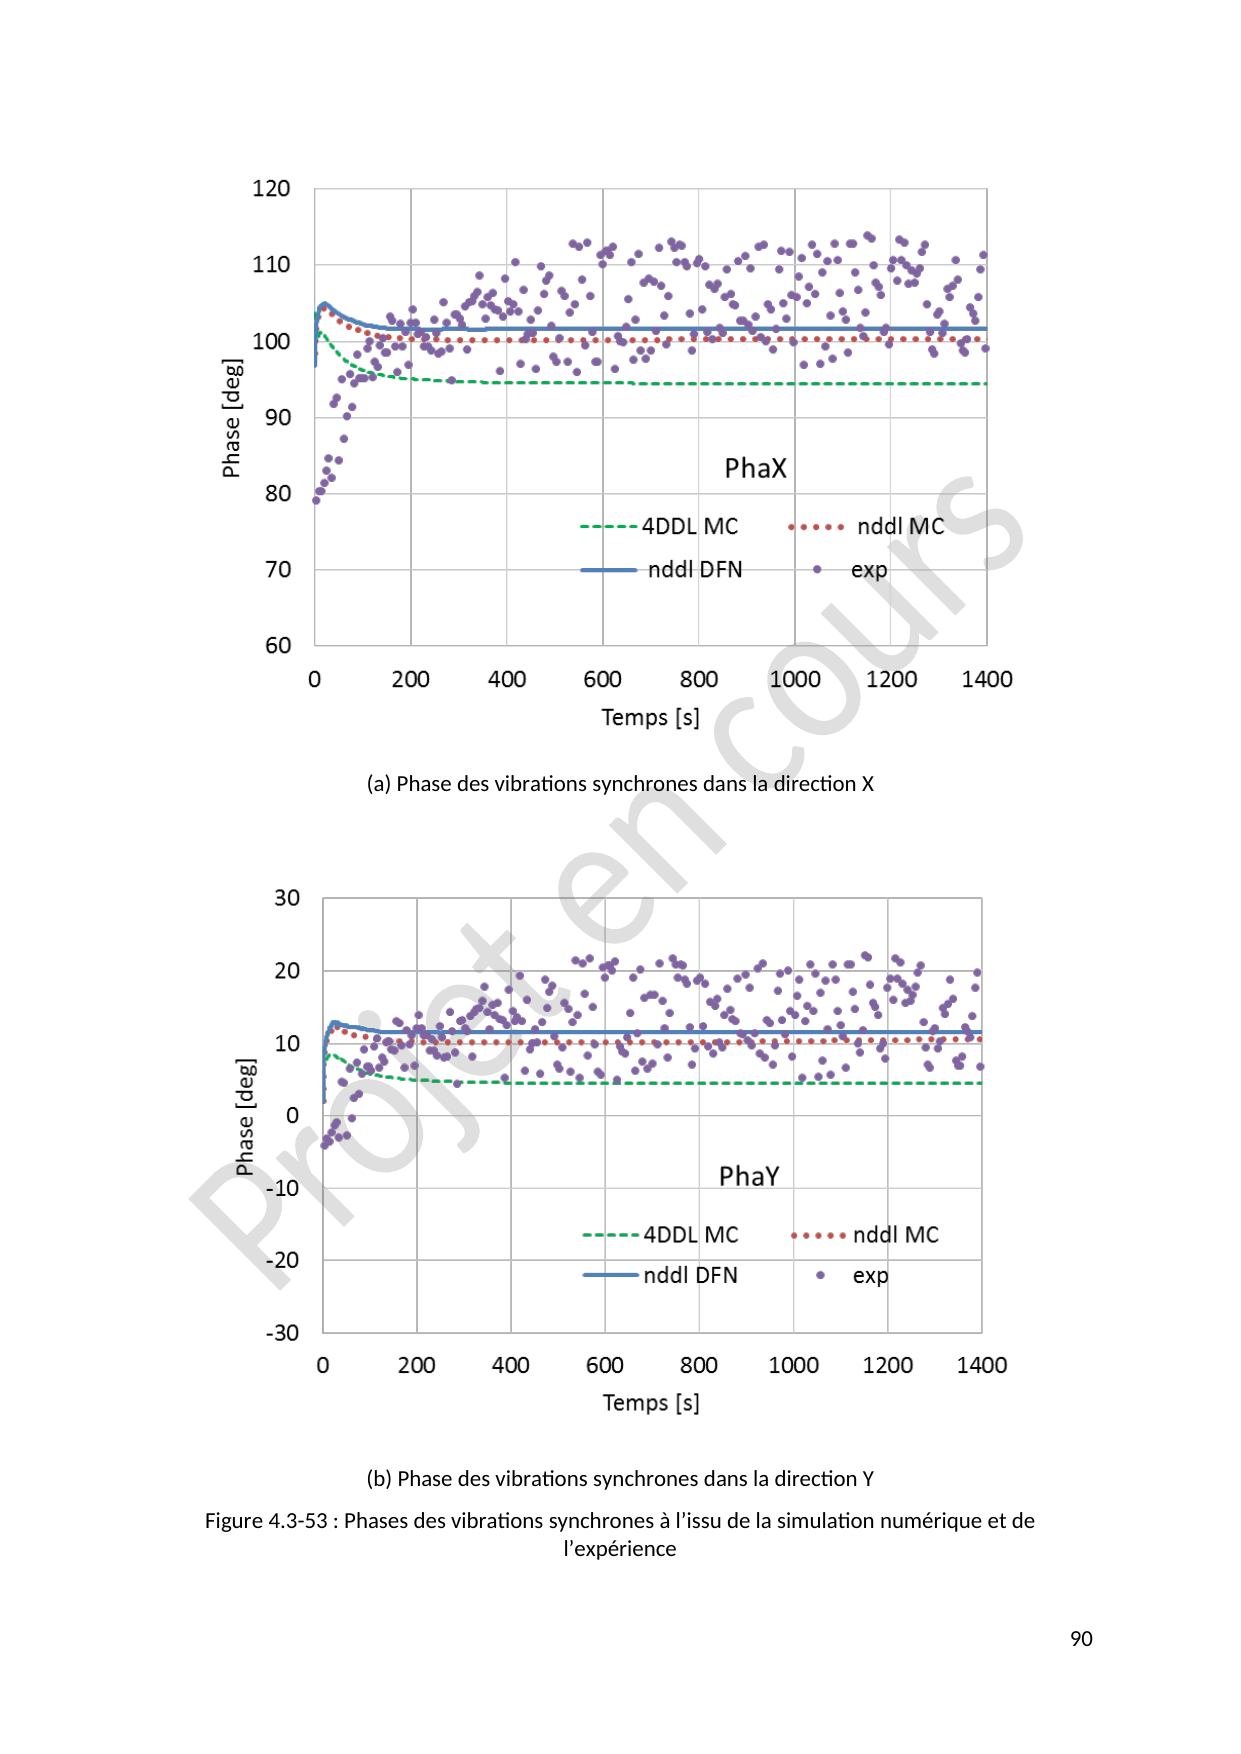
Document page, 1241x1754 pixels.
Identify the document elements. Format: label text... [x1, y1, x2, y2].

picture [201, 852, 1039, 1451]
text (a) Phase des vibrations synchrones dans la direction X [148, 769, 1093, 797]
picture [195, 147, 1045, 755]
text (b) Phase des vibrations synchrones dans la direction Y [148, 1464, 1093, 1492]
